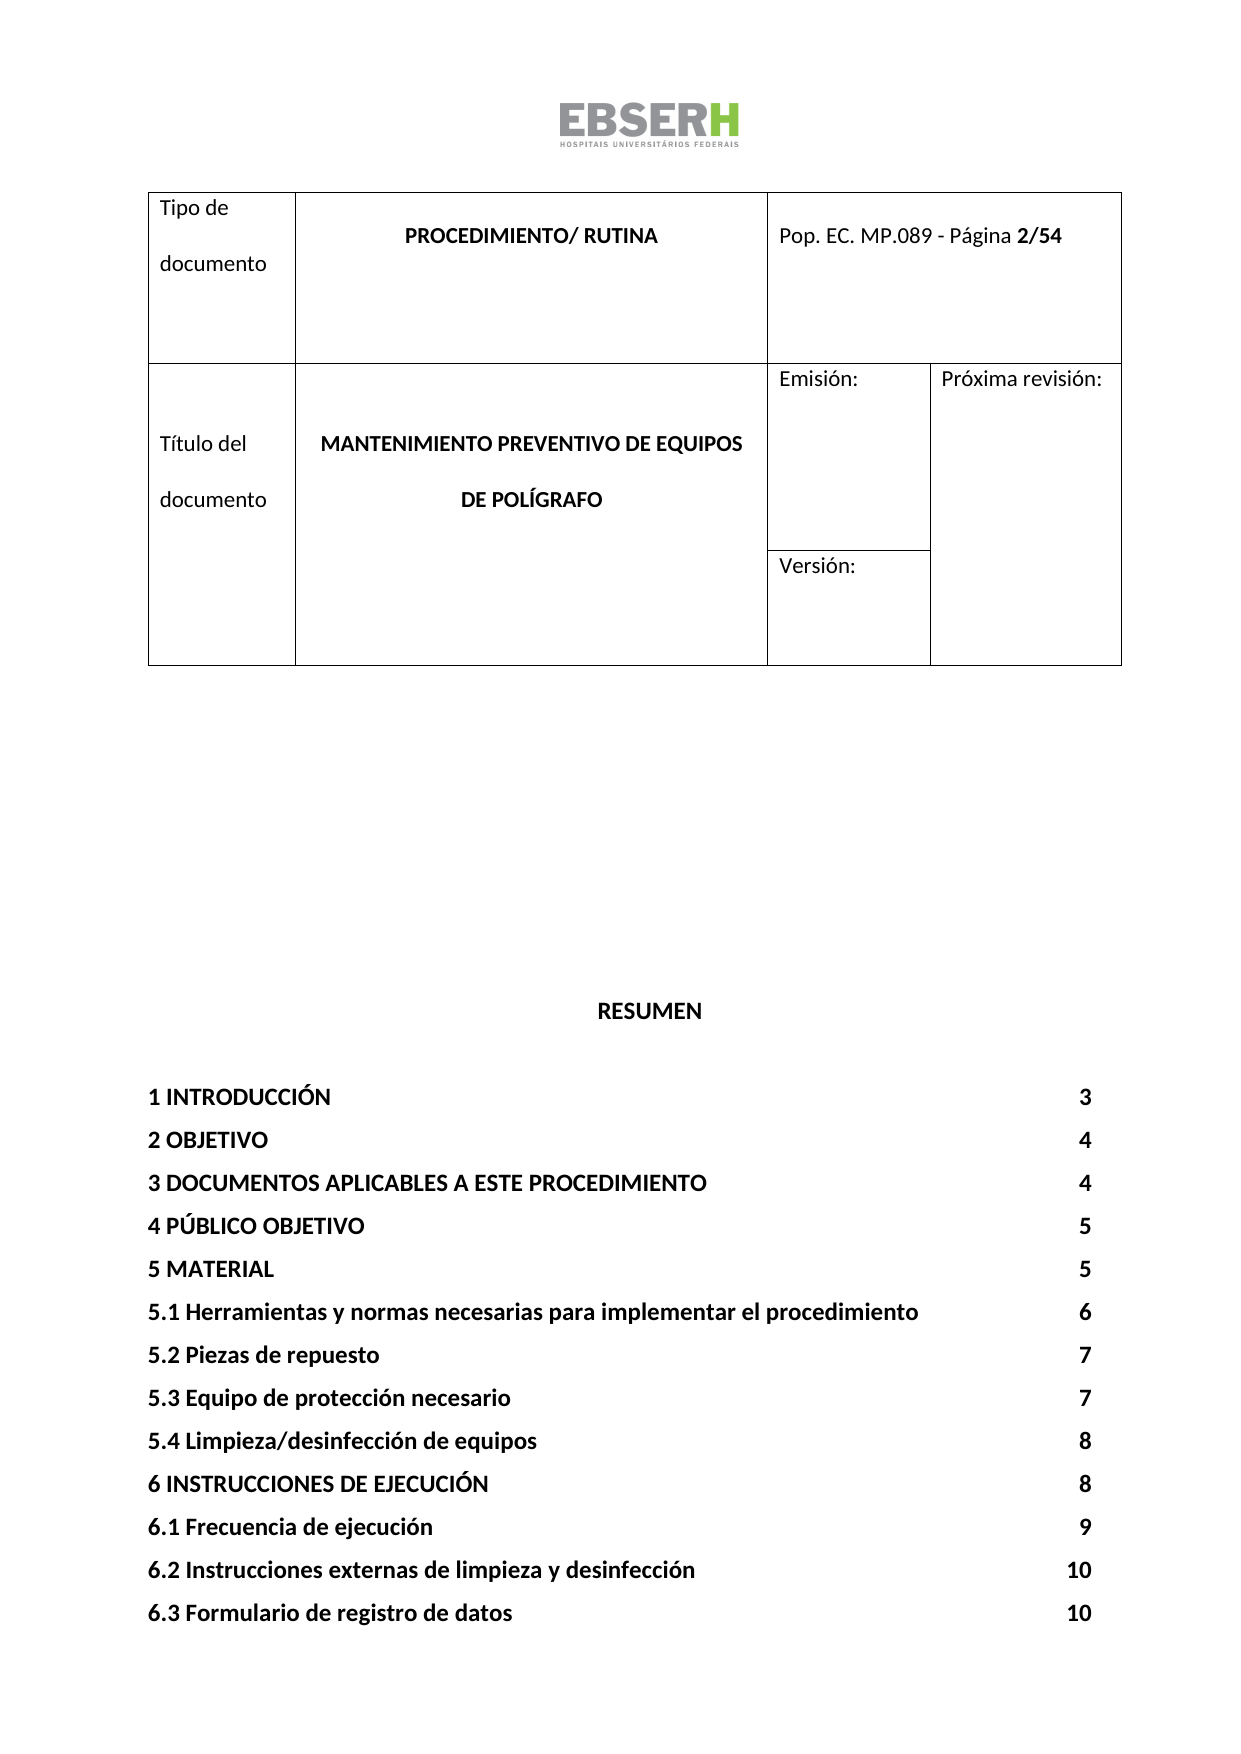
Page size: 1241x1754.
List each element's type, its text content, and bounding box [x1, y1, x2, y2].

picture [558, 101, 741, 147]
text RESUMEN [148, 995, 1152, 1026]
